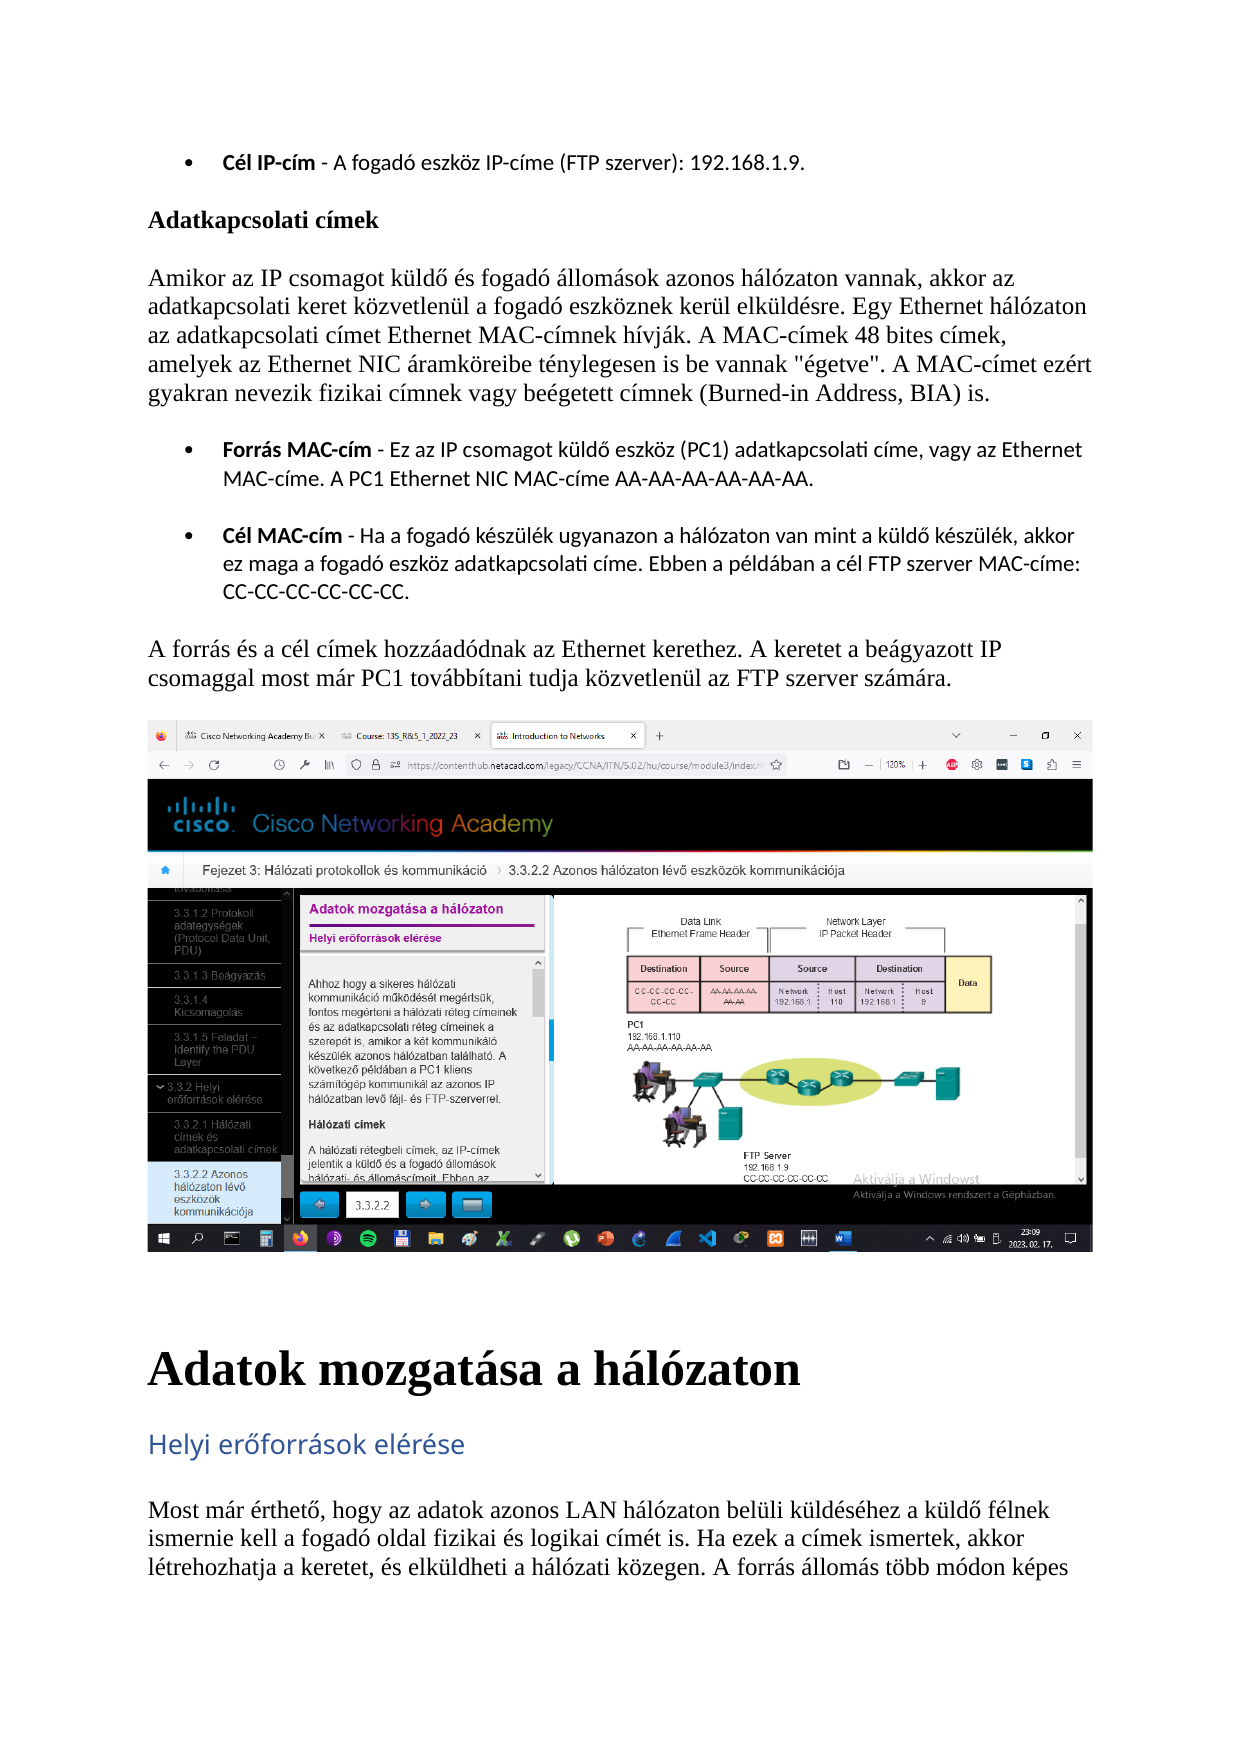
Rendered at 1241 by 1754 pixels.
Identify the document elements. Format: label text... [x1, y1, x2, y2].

subtitle Adatok mozgatása a hálózaton [148, 1339, 1093, 1397]
list Cél IP-cím - A fogadó eszköz IP-címe (FTP szerver): 192.168.1.9. [185, 148, 1093, 176]
text Adatkapcsolati címek [148, 205, 1093, 233]
picture [147, 720, 1093, 1252]
text A forrás és a cél címek hozzáadódnak az Ethernet kerethez. A keretet a beágyazott IP csomaggal most már PC1 továbbítani tudja közvetlenül az FTP szerver számára. [148, 634, 1093, 692]
list Cél MAC-cím - Ha a fogadó készülék ugyanazon a hálózaton van mint a küldő készülék, akkor ez maga a fogadó eszköz adatkapcsolati címe. Ebben a példában a cél FTP szerver MAC-címe: CC-CC-CC-CC-CC-CC. [185, 521, 1093, 605]
subtitle Helyi erőforrások elérése [148, 1426, 1093, 1463]
list Forrás MAC-cím - Ez az IP csomagot küldő eszköz (PC1) adatkapcsolati címe, vagy az Ethernet MAC-címe. A PC1 Ethernet NIC MAC-címe AA-AA-AA-AA-AA-AA. [185, 436, 1093, 492]
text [148, 1495, 1093, 1581]
text Amikor az IP csomagot küldő és fogadó állomások azonos hálózaton vannak, akkor az adatkapcsolati keret közvetlenül a fogadó eszköznek kerül elküldésre. Egy Ethernet hálózaton az adatkapcsolati címet Ethernet MAC-címnek hívják. A MAC-címek 48 bites címek, amelyek az Ethernet NIC áramköreibe ténylegesen is be vannak "égetve". A MAC-címet ezért gyakran nevezik fizikai címnek vagy beégetett címnek (Burned-in Address, BIA) is. [148, 263, 1093, 406]
